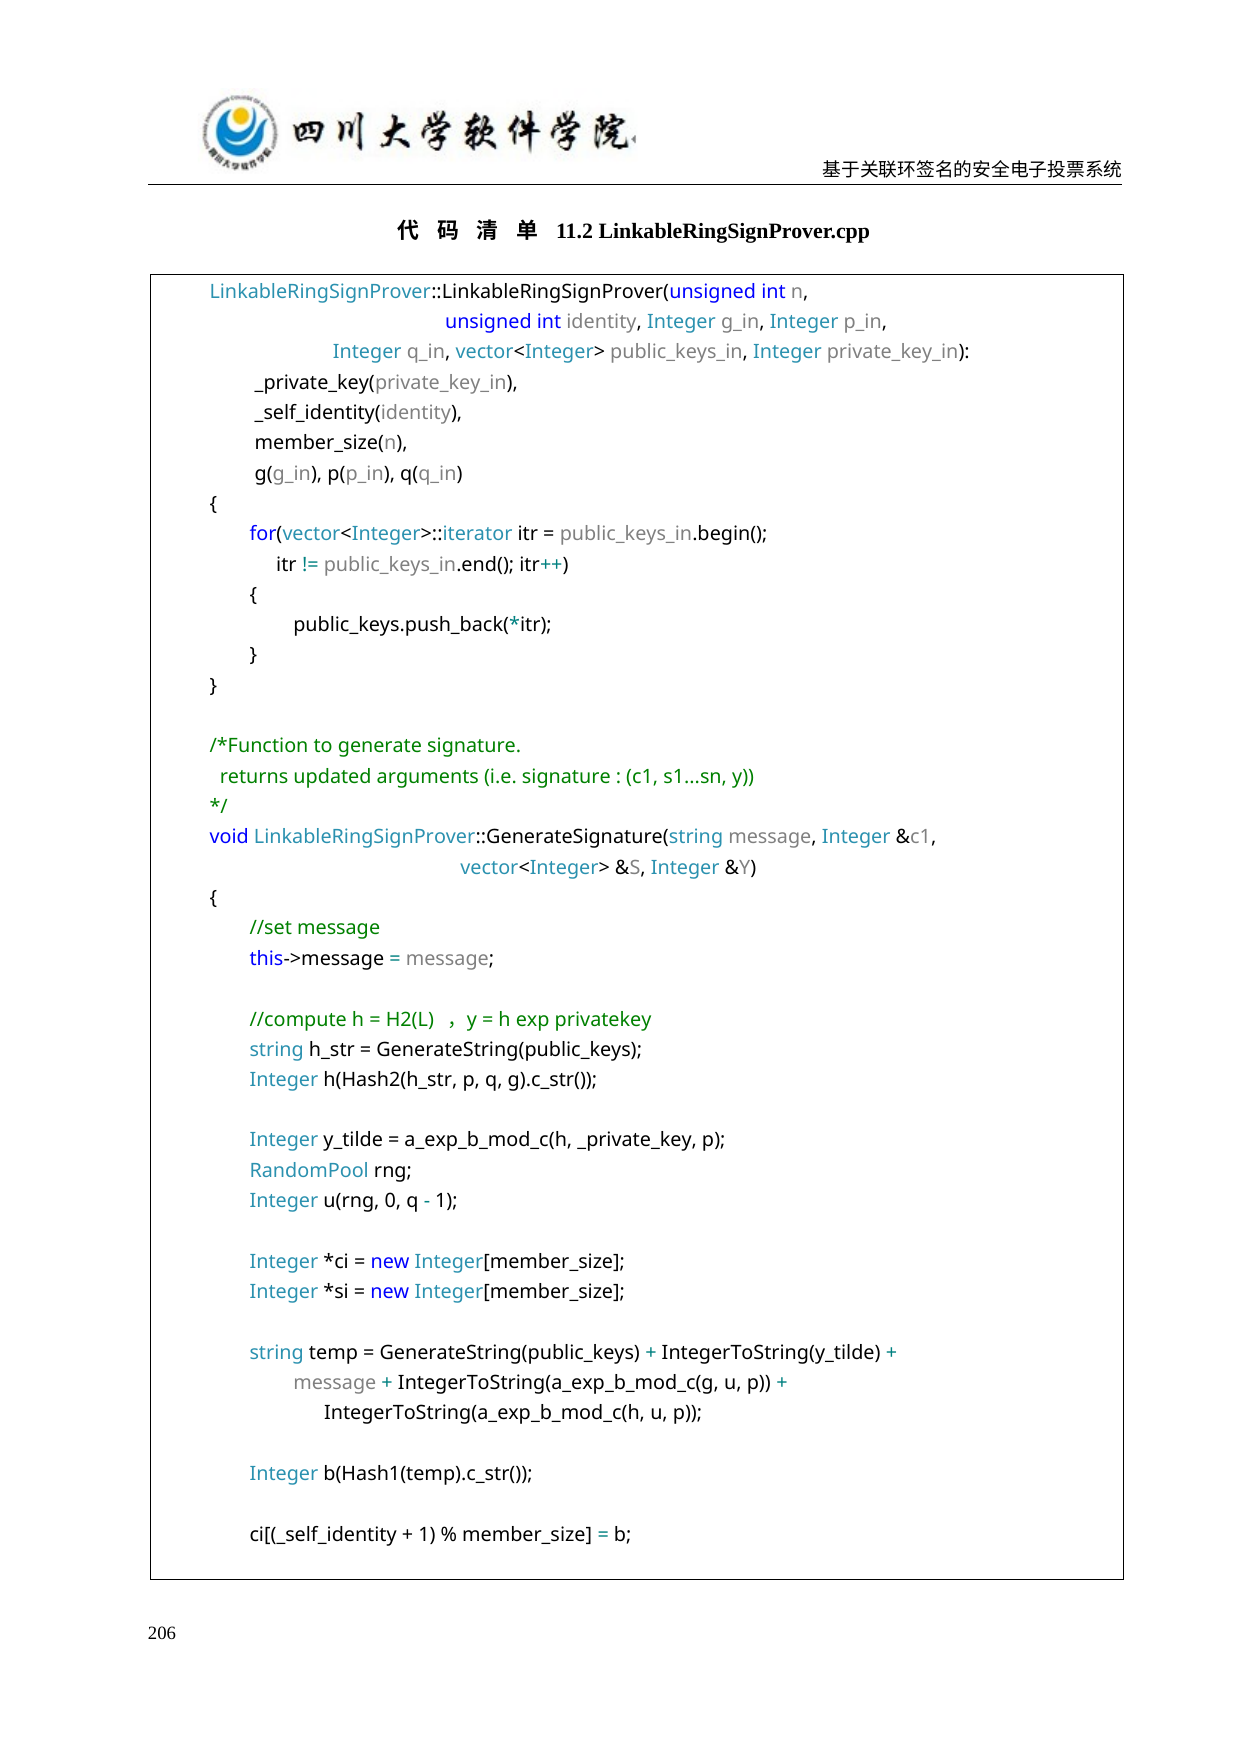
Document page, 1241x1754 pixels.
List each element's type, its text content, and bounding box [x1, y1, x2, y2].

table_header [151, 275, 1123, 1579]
picture [197, 88, 639, 177]
text 代码清单11.2 LinkableRingSignProver.cpp [150, 198, 1120, 259]
